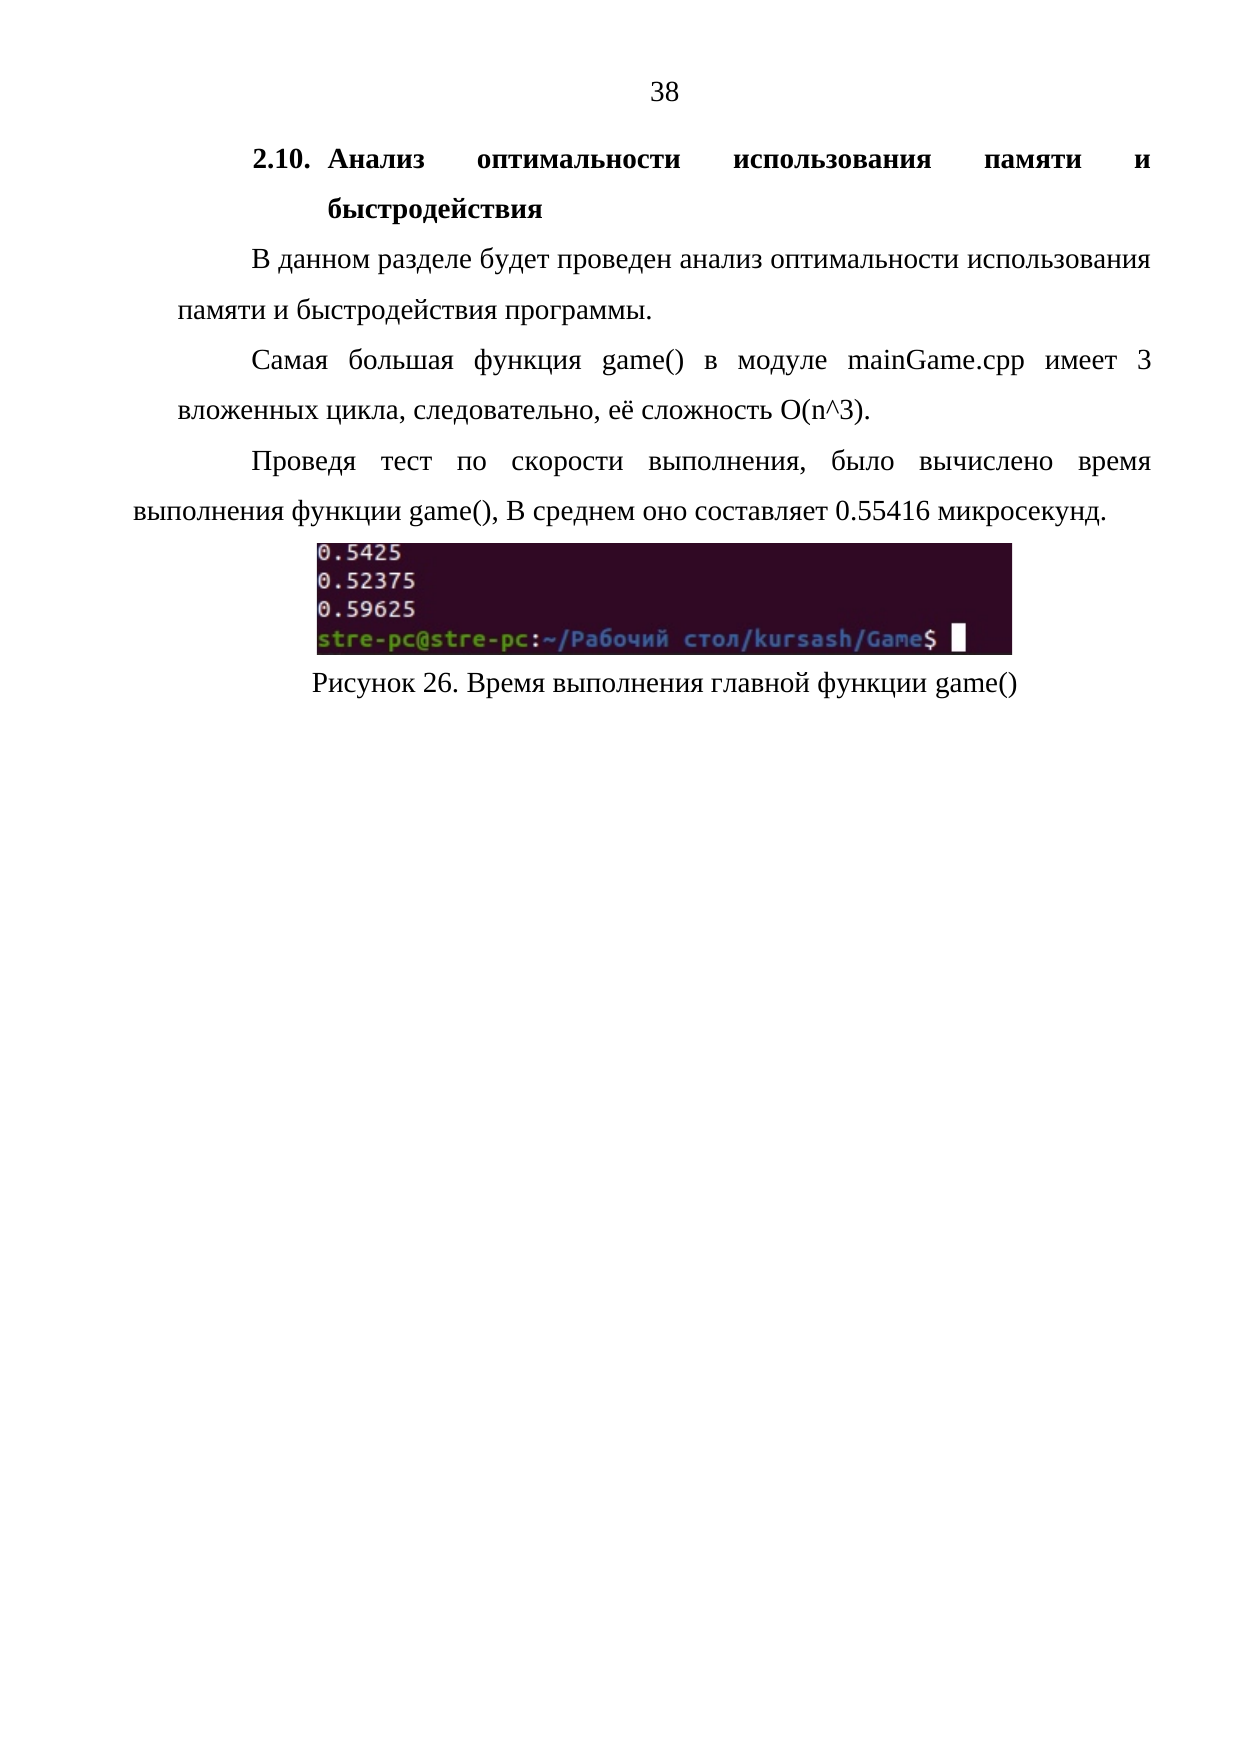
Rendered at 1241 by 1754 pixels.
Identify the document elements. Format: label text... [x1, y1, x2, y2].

text Самая большая функция game() в модуле mainGame.cpp имеет 3 вложенных цикла, следовательно, её сложность O(n^3). [177, 342, 1152, 426]
picture [316, 543, 1013, 655]
text В данном разделе будет проведен анализ оптимальности использования памяти и быстродействия программы. [177, 241, 1152, 325]
text Рисунок 26. Время выполнения главной функции game() [177, 665, 1152, 698]
text Проведя тест по скорости выполнения, было вычислено время выполнения функции game(), В среднем оно составляет 0.55416 микросекунд. [133, 443, 1152, 527]
list Анализ оптимальности использования памяти и быстродействия [252, 141, 1152, 225]
